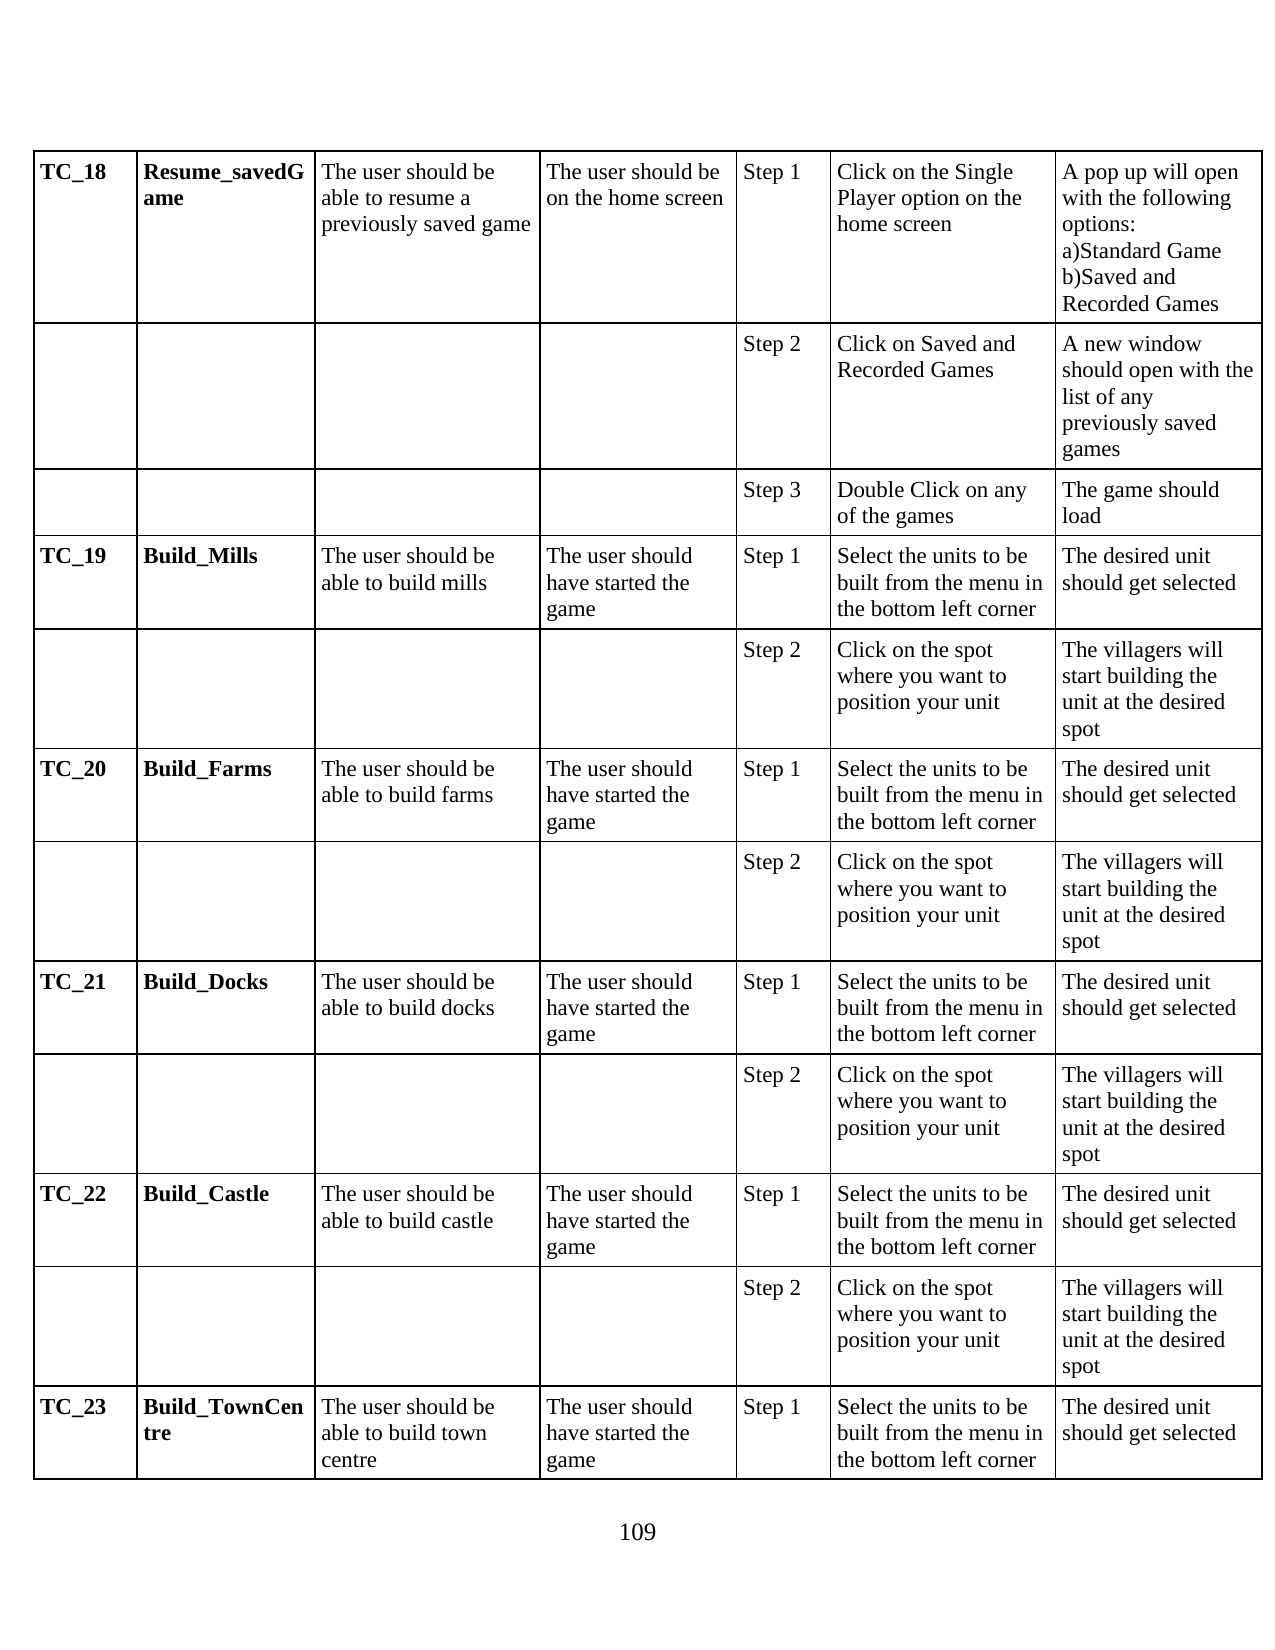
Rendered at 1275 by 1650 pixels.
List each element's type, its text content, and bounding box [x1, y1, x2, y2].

table_cell Resume_savedGame [138, 152, 314, 322]
table_cell [541, 470, 736, 535]
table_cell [831, 1387, 1055, 1478]
table_cell Click on Saved and Recorded Games [831, 324, 1055, 468]
table_cell Click on the spot where you want to position your unit [831, 630, 1055, 747]
table_cell [316, 1055, 539, 1173]
table_cell Select the units to be built from the menu in the bottom left corner [831, 536, 1055, 628]
table_cell Step 2 [737, 1055, 830, 1173]
table_cell [541, 842, 736, 960]
table_cell Step 1 [737, 749, 830, 841]
table_cell Double Click on any of the games [831, 470, 1055, 535]
table_cell The desired unit should get selected [1056, 962, 1261, 1053]
table_cell [541, 630, 736, 747]
table_cell Step 2 [737, 630, 830, 747]
table_cell The user should be on the home screen [541, 152, 736, 322]
table_cell Build_Docks [138, 962, 314, 1053]
table_cell [138, 470, 314, 535]
table_cell [541, 1055, 736, 1173]
table_cell Select the units to be built from the menu in the bottom left corner [831, 749, 1055, 841]
table_cell [35, 324, 136, 468]
table_cell [35, 1055, 136, 1173]
table_cell The user should have started the game [541, 1174, 736, 1266]
table_cell The user should have started the game [541, 1387, 736, 1478]
table_cell [541, 324, 736, 468]
table_cell Build_TownCentre [138, 1387, 314, 1478]
table_cell Build_Farms [138, 749, 314, 841]
table_cell [138, 630, 314, 747]
table_cell The user should have started the game [541, 962, 736, 1053]
table_cell The desired unit should get selected [1056, 749, 1261, 841]
table_cell Build_Castle [138, 1174, 314, 1266]
table_cell [138, 1055, 314, 1173]
table_cell Step 3 [737, 470, 830, 535]
table_cell TC_22 [35, 1174, 136, 1266]
table_cell [316, 324, 539, 468]
table_cell Click on the spot where you want to position your unit [831, 1267, 1055, 1385]
table_cell The desired unit should get selected [1056, 1387, 1261, 1478]
table_cell [35, 630, 136, 747]
table_cell Click on the spot where you want to position your unit [831, 1055, 1055, 1173]
table_cell The desired unit should get selected [1056, 1174, 1261, 1266]
table_cell Build_Mills [138, 536, 314, 628]
table_cell Step 2 [737, 842, 830, 960]
table_cell The user should be able to build town centre [316, 1387, 539, 1478]
table_cell The user should be able to build castle [316, 1174, 539, 1266]
table_cell [316, 842, 539, 960]
table_cell Step 1 [737, 152, 830, 322]
table_cell The user should be able to build docks [316, 962, 539, 1053]
table_cell The desired unit should get selected [1056, 536, 1261, 628]
table_cell Select the units to be built from the menu in the bottom left corner [831, 962, 1055, 1053]
table_cell Step 2 [737, 1267, 830, 1385]
table_cell [138, 842, 314, 960]
table_cell [316, 630, 539, 747]
table_cell Step 1 [737, 536, 830, 628]
table_cell The user should be able to resume a previously saved game [316, 152, 539, 322]
table_cell The user should have started the game [541, 749, 736, 841]
table_cell Click on the Single Player option on the home screen [831, 152, 1055, 322]
table_cell TC_23 [35, 1387, 136, 1478]
table_cell [35, 470, 136, 535]
table_cell [316, 1267, 539, 1385]
table_cell [35, 1267, 136, 1385]
table_cell A new window should open with the list of any previously saved games [1056, 324, 1261, 468]
table_cell [541, 1267, 736, 1385]
table_cell The user should have started the game [541, 536, 736, 628]
table_cell The game should load [1056, 470, 1261, 535]
table_cell Step 1 [737, 962, 830, 1053]
table_cell The villagers will start building the unit at the desired spot [1056, 842, 1261, 960]
table_cell The villagers will start building the unit at the desired spot [1056, 1267, 1261, 1385]
table_cell Select the units to be built from the menu in the bottom left corner [831, 1174, 1055, 1266]
table_cell Click on the spot where you want to position your unit [831, 842, 1055, 960]
table_cell Step 1 [737, 1387, 830, 1478]
table_cell [138, 1267, 314, 1385]
table_cell [35, 842, 136, 960]
table_cell [138, 324, 314, 468]
table_cell A pop up will open with the following options: a)Standard Game b)Saved and Recorded Games [1056, 152, 1261, 322]
table_cell TC_18 [35, 152, 136, 322]
table_cell TC_20 [35, 749, 136, 841]
table_cell TC_19 [35, 536, 136, 628]
table_cell The villagers will start building the unit at the desired spot [1056, 630, 1261, 747]
table_cell The user should be able to build farms [316, 749, 539, 841]
table_cell The villagers will start building the unit at the desired spot [1056, 1055, 1261, 1173]
table_cell Step 2 [737, 324, 830, 468]
table_cell TC_21 [35, 962, 136, 1053]
table_cell Step 1 [737, 1174, 830, 1266]
table_cell [316, 470, 539, 535]
table_cell The user should be able to build mills [316, 536, 539, 628]
